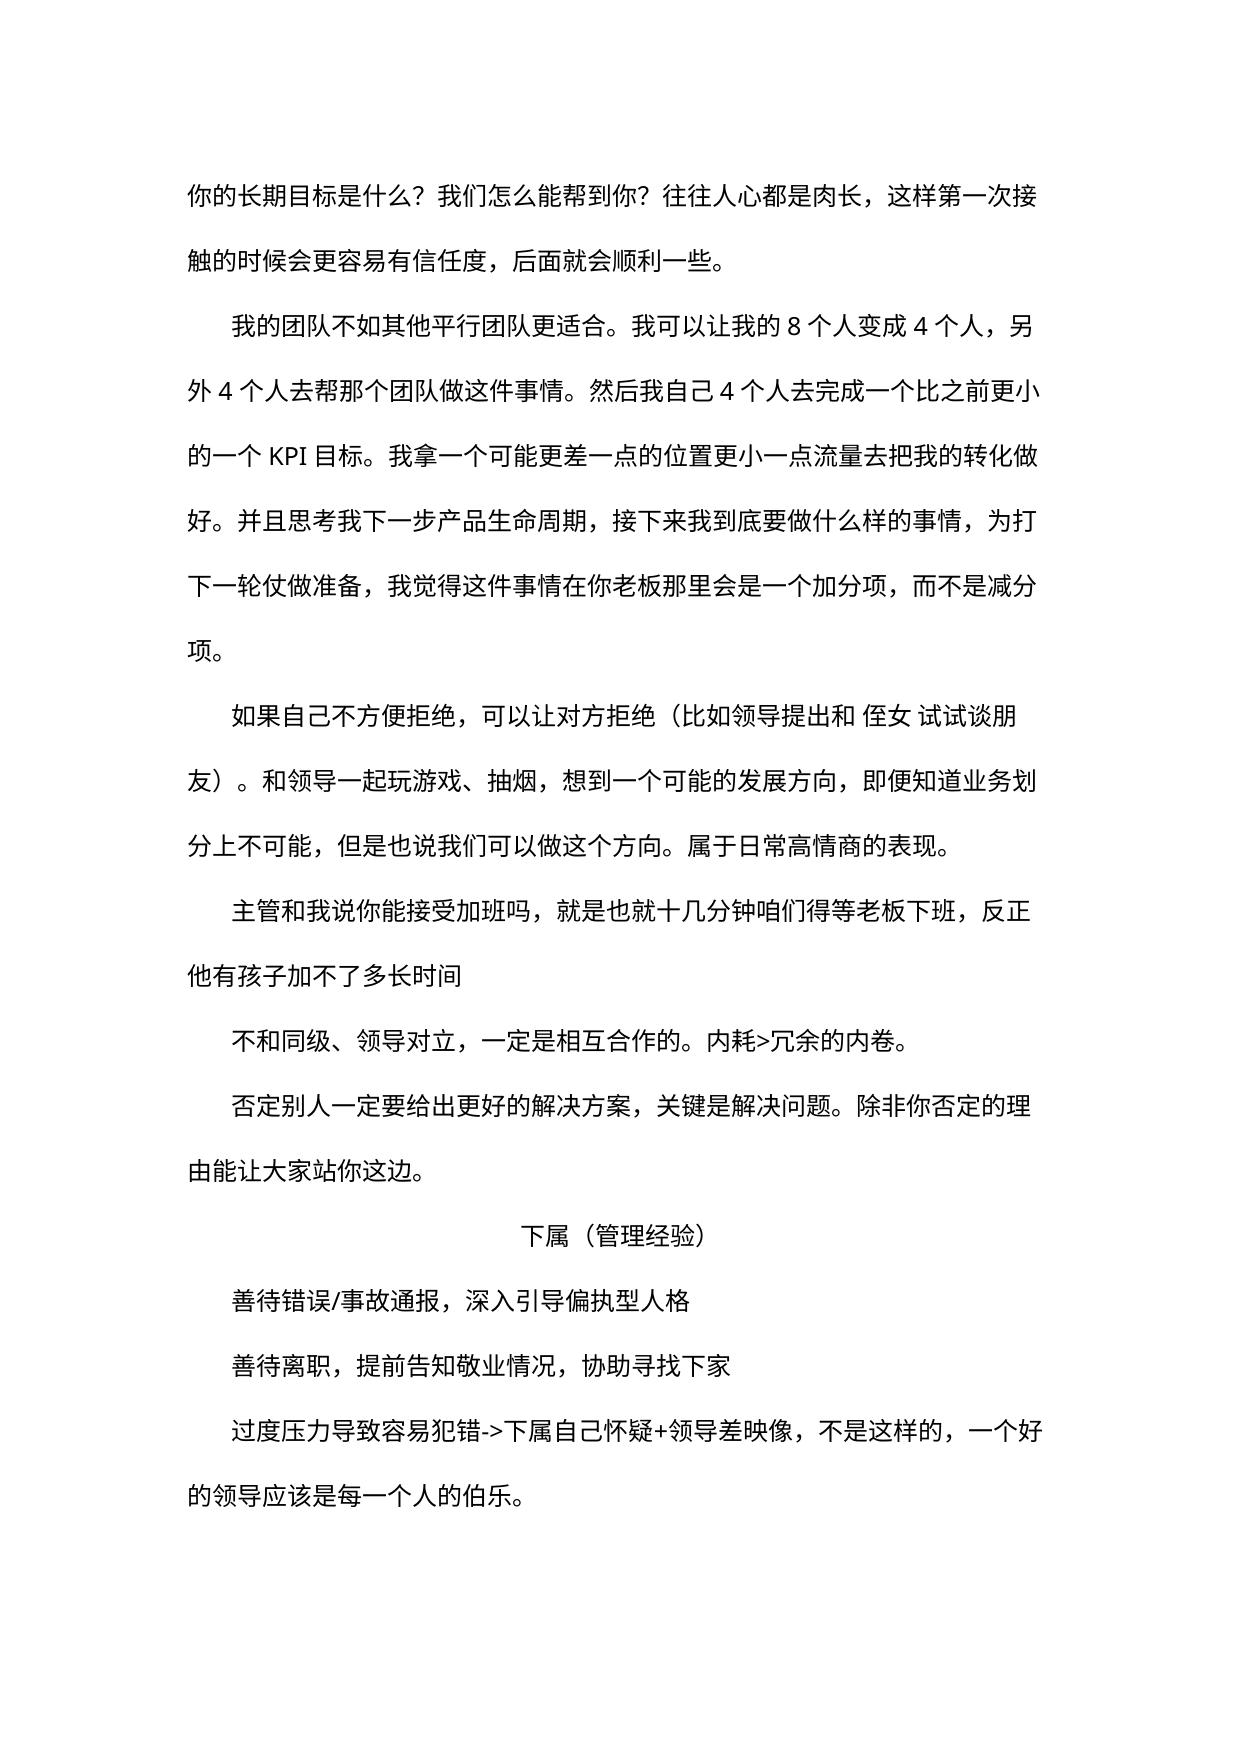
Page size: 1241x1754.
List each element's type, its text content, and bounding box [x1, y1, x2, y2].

text 善待离职，提前告知敬业情况，协助寻找下家 [187, 1332, 1053, 1397]
text 过度压力导致容易犯错->下属自己怀疑+领导差映像，不是这样的，一个好的领导应该是每一个人的伯乐。 [187, 1397, 1053, 1527]
text 如果自己不方便拒绝，可以让对方拒绝（比如领导提出和 侄女 试试谈朋友）。和领导一起玩游戏、抽烟，想到一个可能的发展方向，即便知道业务划分上不可能，但是也说我们可以做这个方向。属于日常高情商的表现。 [187, 682, 1053, 877]
text 不和同级、领导对立，一定是相互合作的。内耗>冗余的内卷。 [187, 1007, 1053, 1072]
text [187, 162, 1053, 292]
text 善待错误/事故通报，深入引导偏执型人格 [187, 1267, 1053, 1332]
text 下属（管理经验） [187, 1202, 1053, 1267]
text 我的团队不如其他平行团队更适合。我可以让我的 8 个人变成 4 个人，另外 4 个人去帮那个团队做这件事情。然后我自己 4 个人去完成一个比之前更小的一个 KPI 目标。我拿一个可能更差一点的位置更小一点流量去把我的转化做好。并且思考我下一步产品生命周期，接下来我到底要做什么样的事情，为打下一轮仗做准备，我觉得这件事情在你老板那里会是一个加分项，而不是减分项。 [187, 292, 1053, 682]
text 主管和我说你能接受加班吗，就是也就十几分钟咱们得等老板下班，反正他有孩子加不了多长时间 [187, 877, 1053, 1007]
text 否定别人一定要给出更好的解决方案，关键是解决问题。除非你否定的理由能让大家站你这边。 [187, 1072, 1053, 1202]
